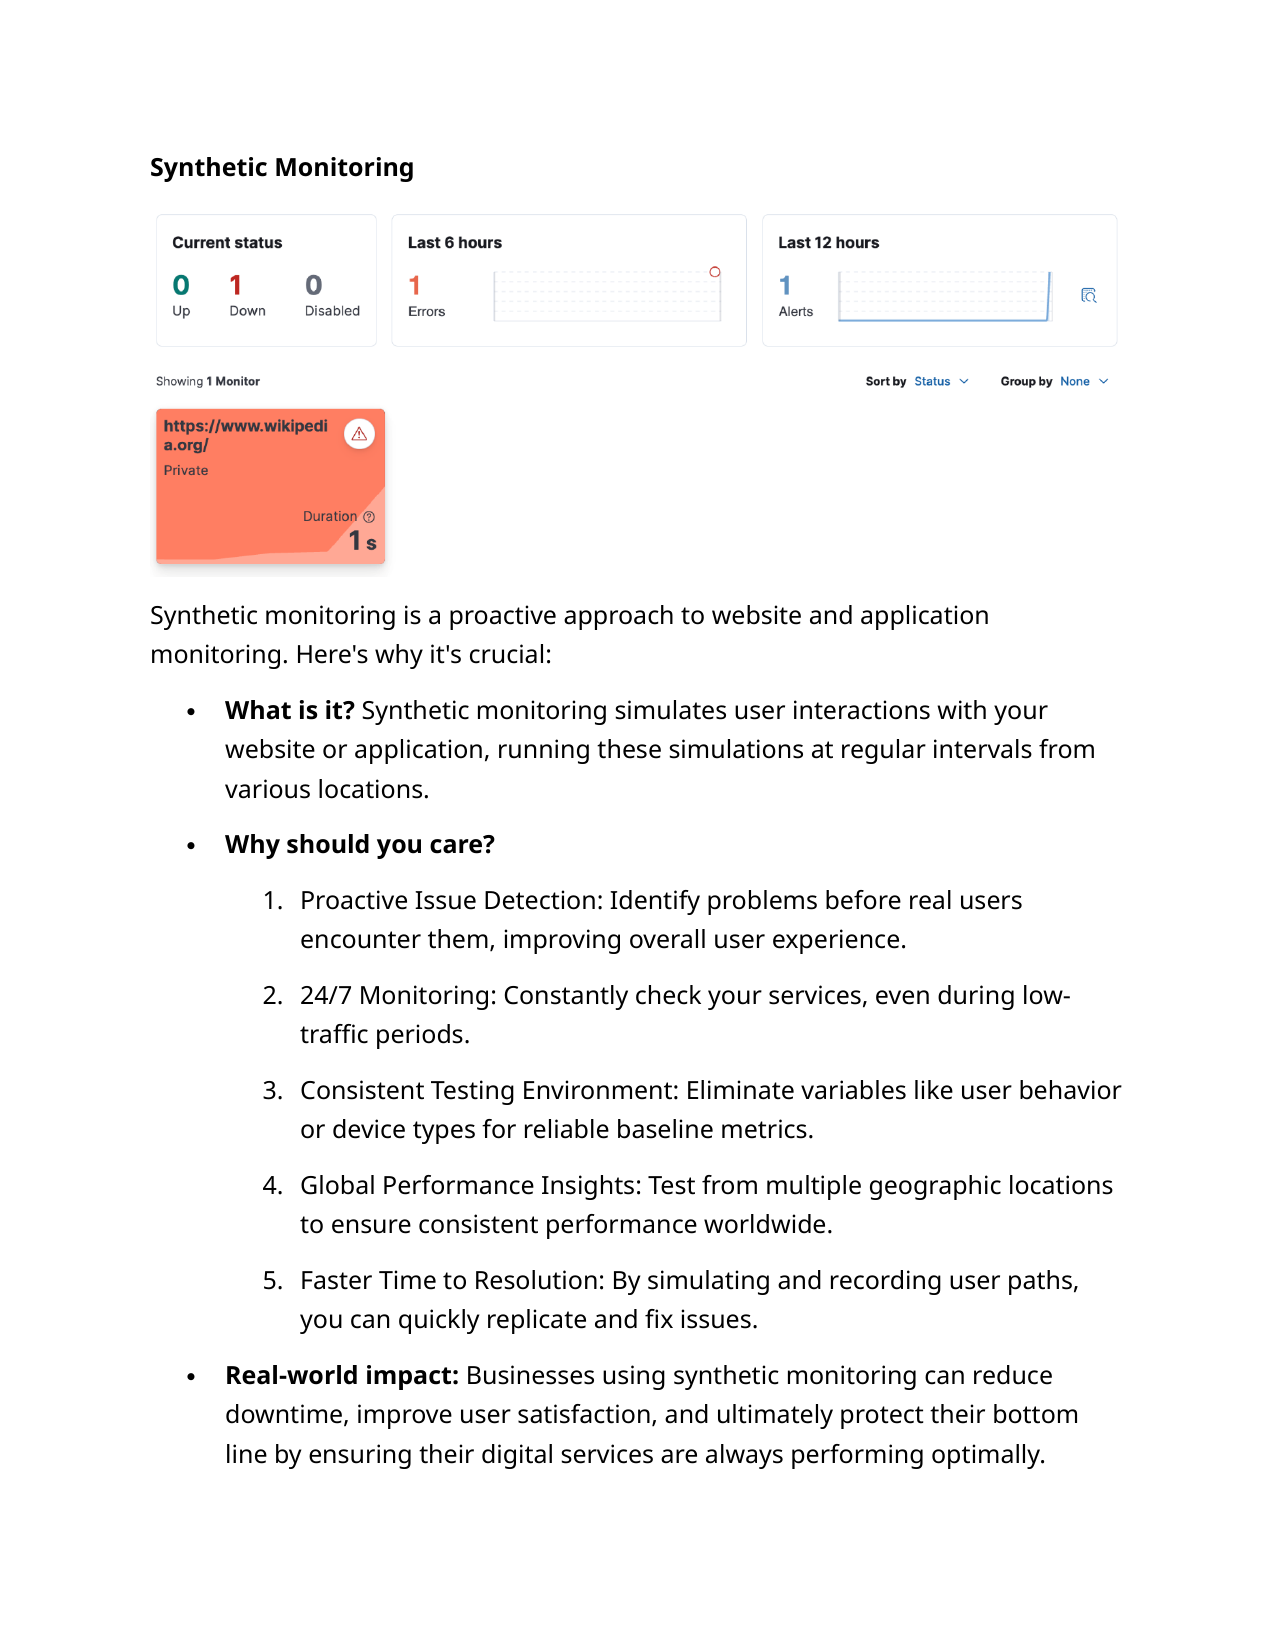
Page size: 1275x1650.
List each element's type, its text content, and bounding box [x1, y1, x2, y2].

picture [150, 205, 1125, 577]
list 24/7 Monitoring: Constantly check your services, even during low-traffic periods. [262, 978, 1125, 1051]
text Synthetic Monitoring [150, 150, 1125, 184]
text Synthetic monitoring is a proactive approach to website and application monitoring. Here's why it's crucial: [150, 598, 1125, 671]
list Global Performance Insights: Test from multiple geographic locations to ensure consistent performance worldwide. [262, 1168, 1125, 1241]
list Consistent Testing Environment: Eliminate variables like user behavior or device types for reliable baseline metrics. [262, 1073, 1125, 1146]
list Faster Time to Resolution: By simulating and recording user paths, you can quickly replicate and fix issues. [262, 1263, 1125, 1336]
list Why should you care? [187, 827, 1125, 861]
list Proactive Issue Detection: Identify problems before real users encounter them, improving overall user experience. [262, 883, 1125, 956]
list Real-world impact: Businesses using synthetic monitoring can reduce downtime, improve user satisfaction, and ultimately protect their bottom line by ensuring their digital services are always performing optimally. [187, 1358, 1125, 1470]
list What is it? Synthetic monitoring simulates user interactions with your website or application, running these simulations at regular intervals from various locations. [187, 693, 1125, 805]
